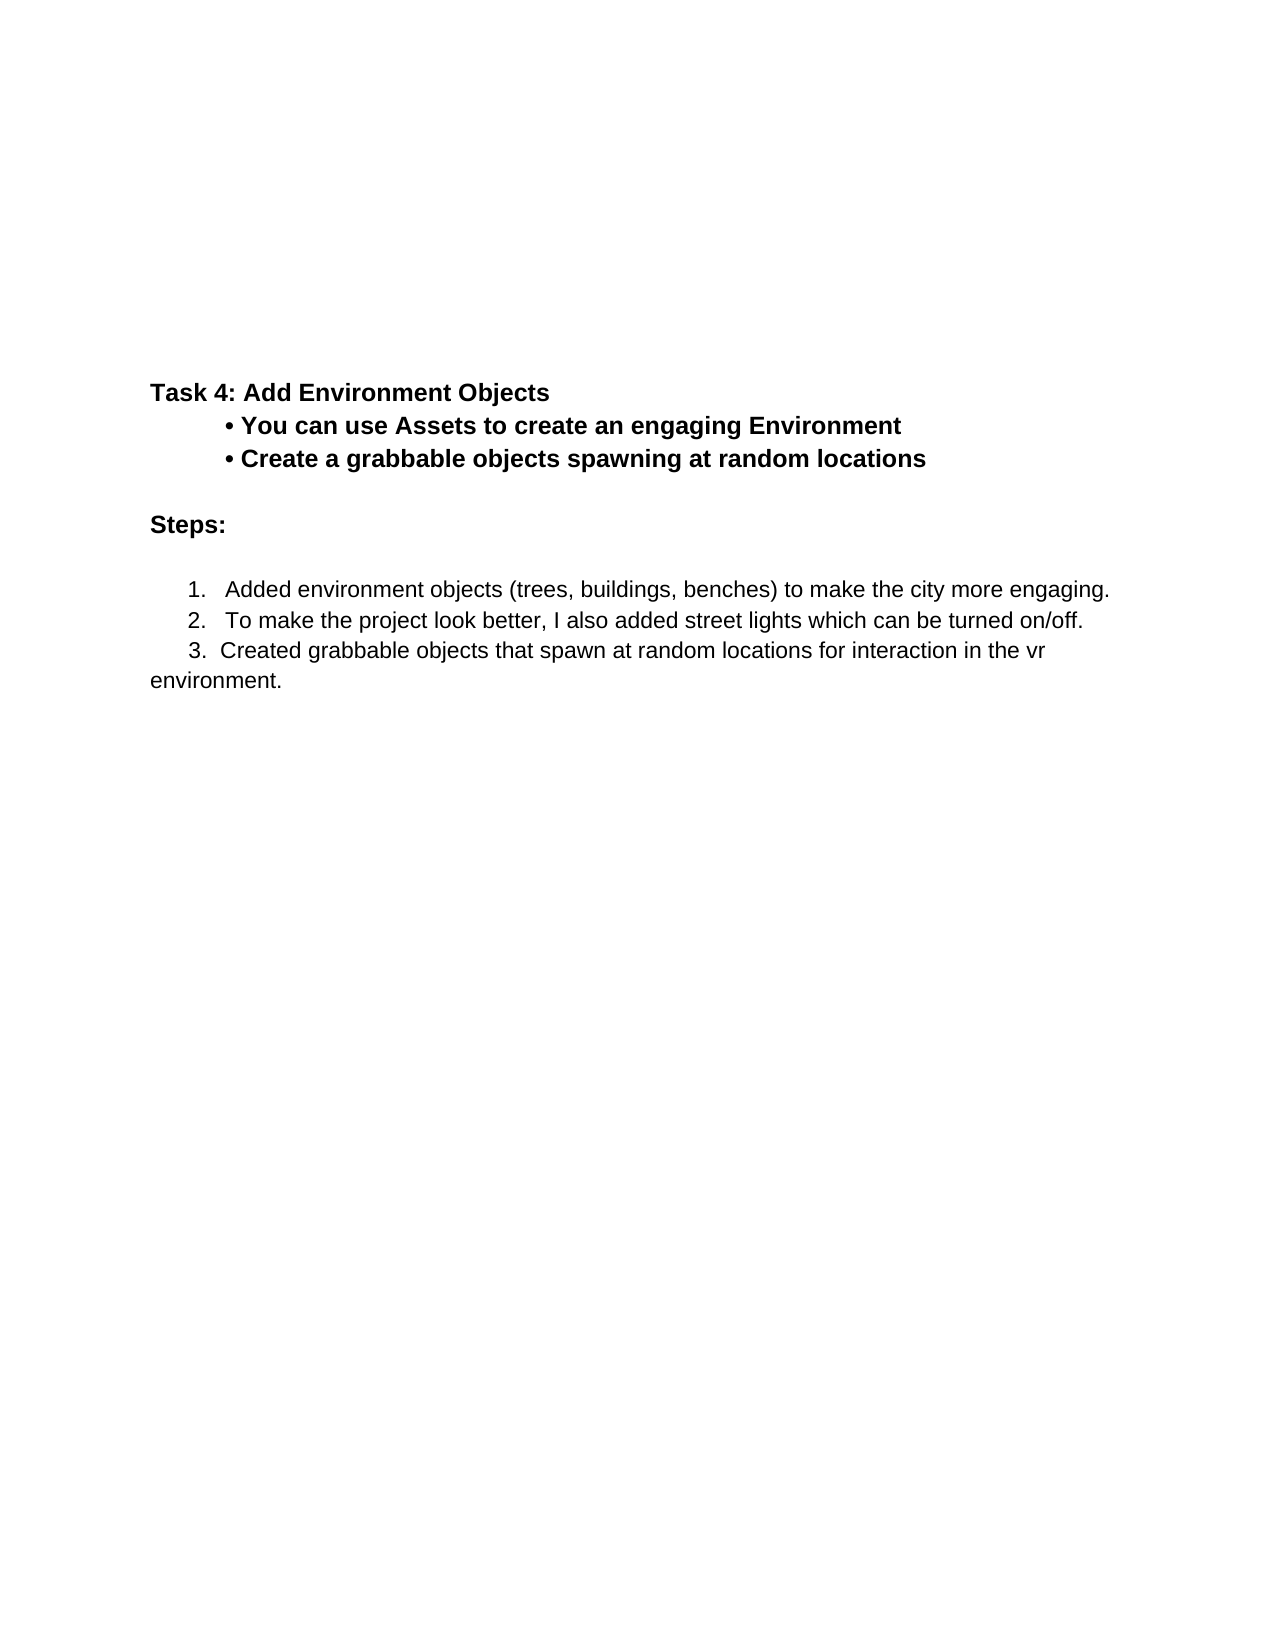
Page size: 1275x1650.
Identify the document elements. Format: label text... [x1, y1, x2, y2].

text • Create a grabbable objects spawning at random locations [150, 444, 1125, 473]
list To make the project look better, I also added street lights which can be turned on/off. [187, 607, 1125, 633]
text 3. Created grabbable objects that spawn at random locations for interaction in the vr environment. [150, 637, 1125, 693]
text Task 4: Add Environment Objects [150, 378, 1125, 407]
text • You can use Assets to create an engaging Environment [150, 411, 1125, 440]
text Steps: [150, 510, 1125, 539]
list Added environment objects (trees, buildings, benches) to make the city more engaging. [187, 576, 1125, 603]
